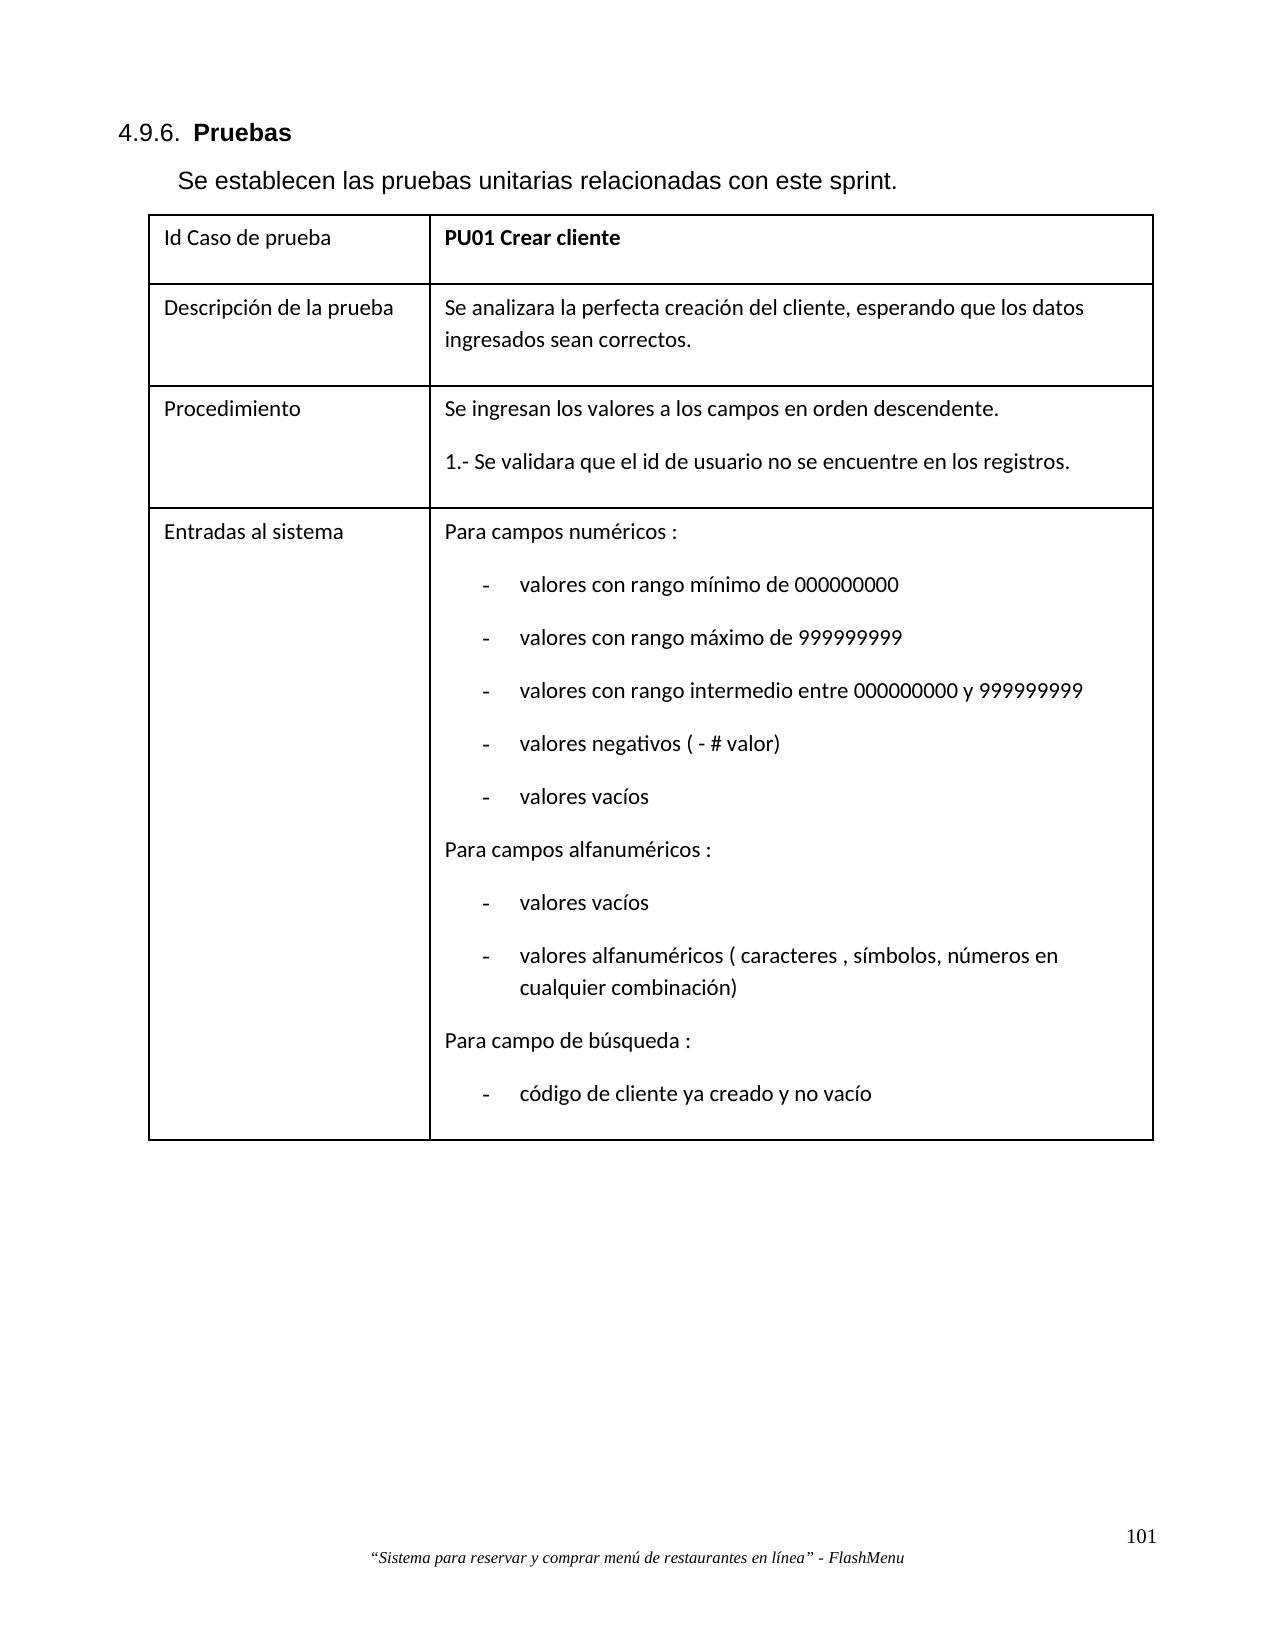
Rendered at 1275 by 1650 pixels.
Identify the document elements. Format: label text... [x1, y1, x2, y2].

table_cell Para campos numéricos : valores con rango mínimo de 000000000 valores con rango máximo de 999999999 valores con rango intermedio entre 000000000 y 999999999 valores negativos ( - # valor) valores vacíos Para campos alfanuméricos : valores vacíos valores alfanuméricos ( caracteres , símbolos, números en cualquier combinación) Para campo de búsqueda : código de cliente ya creado y no vacío [431, 509, 1152, 1139]
table_header PU01 Crear cliente [431, 216, 1152, 283]
table_header Id Caso de prueba [150, 216, 429, 283]
table_cell Procedimiento [150, 387, 429, 507]
table_cell Se ingresan los valores a los campos en orden descendente. 1.- Se validara que el id de usuario no se encuentre en los registros. [431, 387, 1152, 507]
table_cell Se analizara la perfecta creación del cliente, esperando que los datos ingresados sean correctos. [431, 285, 1152, 385]
list Pruebas [118, 118, 1157, 147]
text Se establecen las pruebas unitarias relacionadas con este sprint. [177, 166, 1157, 194]
table_cell Descripción de la prueba [150, 285, 429, 385]
table_cell Entradas al sistema [150, 509, 429, 1139]
